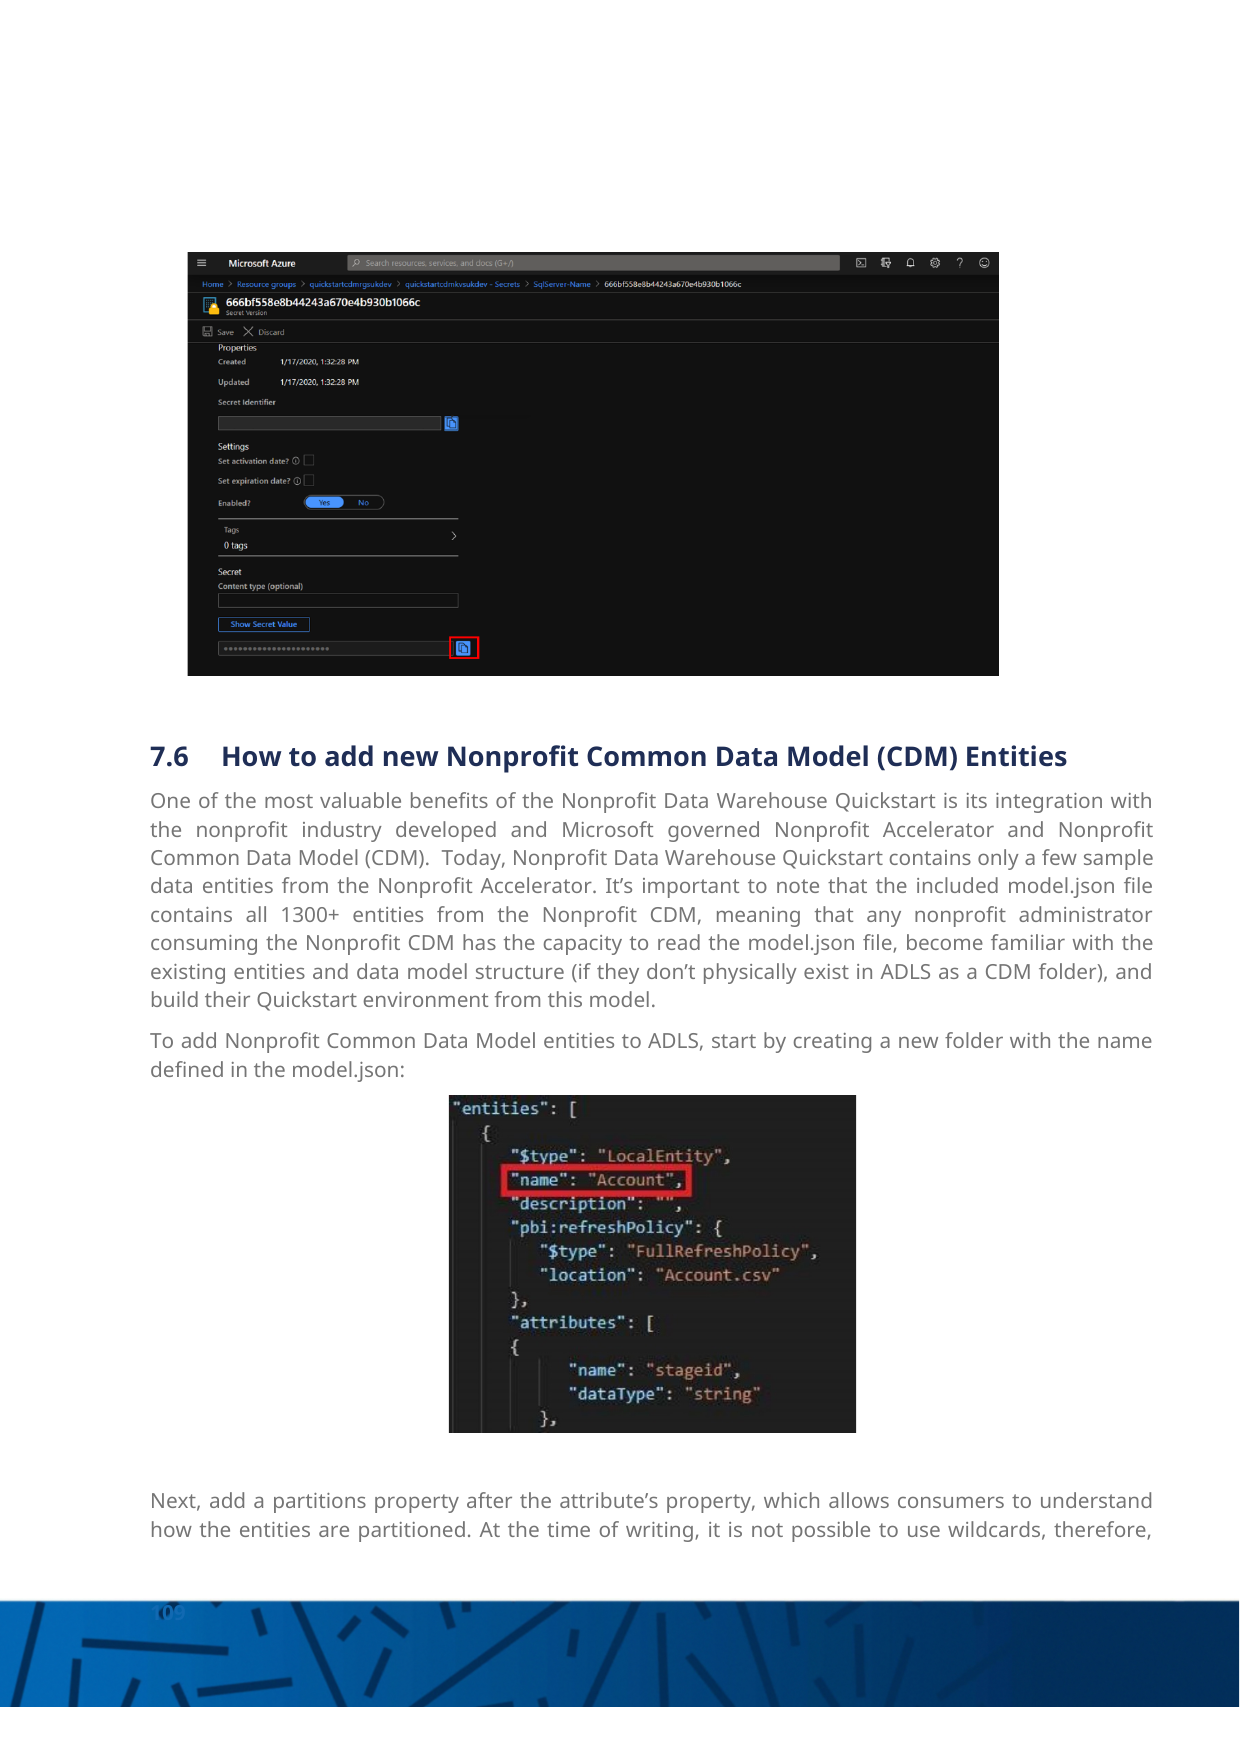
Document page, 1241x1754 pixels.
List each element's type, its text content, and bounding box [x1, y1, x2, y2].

text To add Nonprofit Common Data Model entities to ADLS, start by creating a new folder with the name defined in the model.json: [150, 1026, 1155, 1083]
text One of the most valuable benefits of the Nonprofit Data Warehouse Quickstart is its integration with the nonprofit industry developed and Microsoft governed Nonprofit Accelerator and Nonprofit Common Data Model (CDM). Today, Nonprofit Data Warehouse Quickstart contains only a few sample data entities from the Nonprofit Accelerator. It’s important to note that the included model.json file contains all 1300+ entities from the Nonprofit CDM, meaning that any nonprofit administrator consuming the Nonprofit CDM has the capacity to read the model.json file, become familiar with the existing entities and data model structure (if they don’t physically exist in ADLS as a CDM folder), and build their Quickstart environment from this model. [150, 786, 1155, 1014]
picture [0, 1598, 1240, 1707]
picture [187, 252, 999, 676]
subtitle How to add new Nonprofit Common Data Model (CDM) Entities [150, 737, 1155, 774]
picture [448, 1095, 857, 1433]
